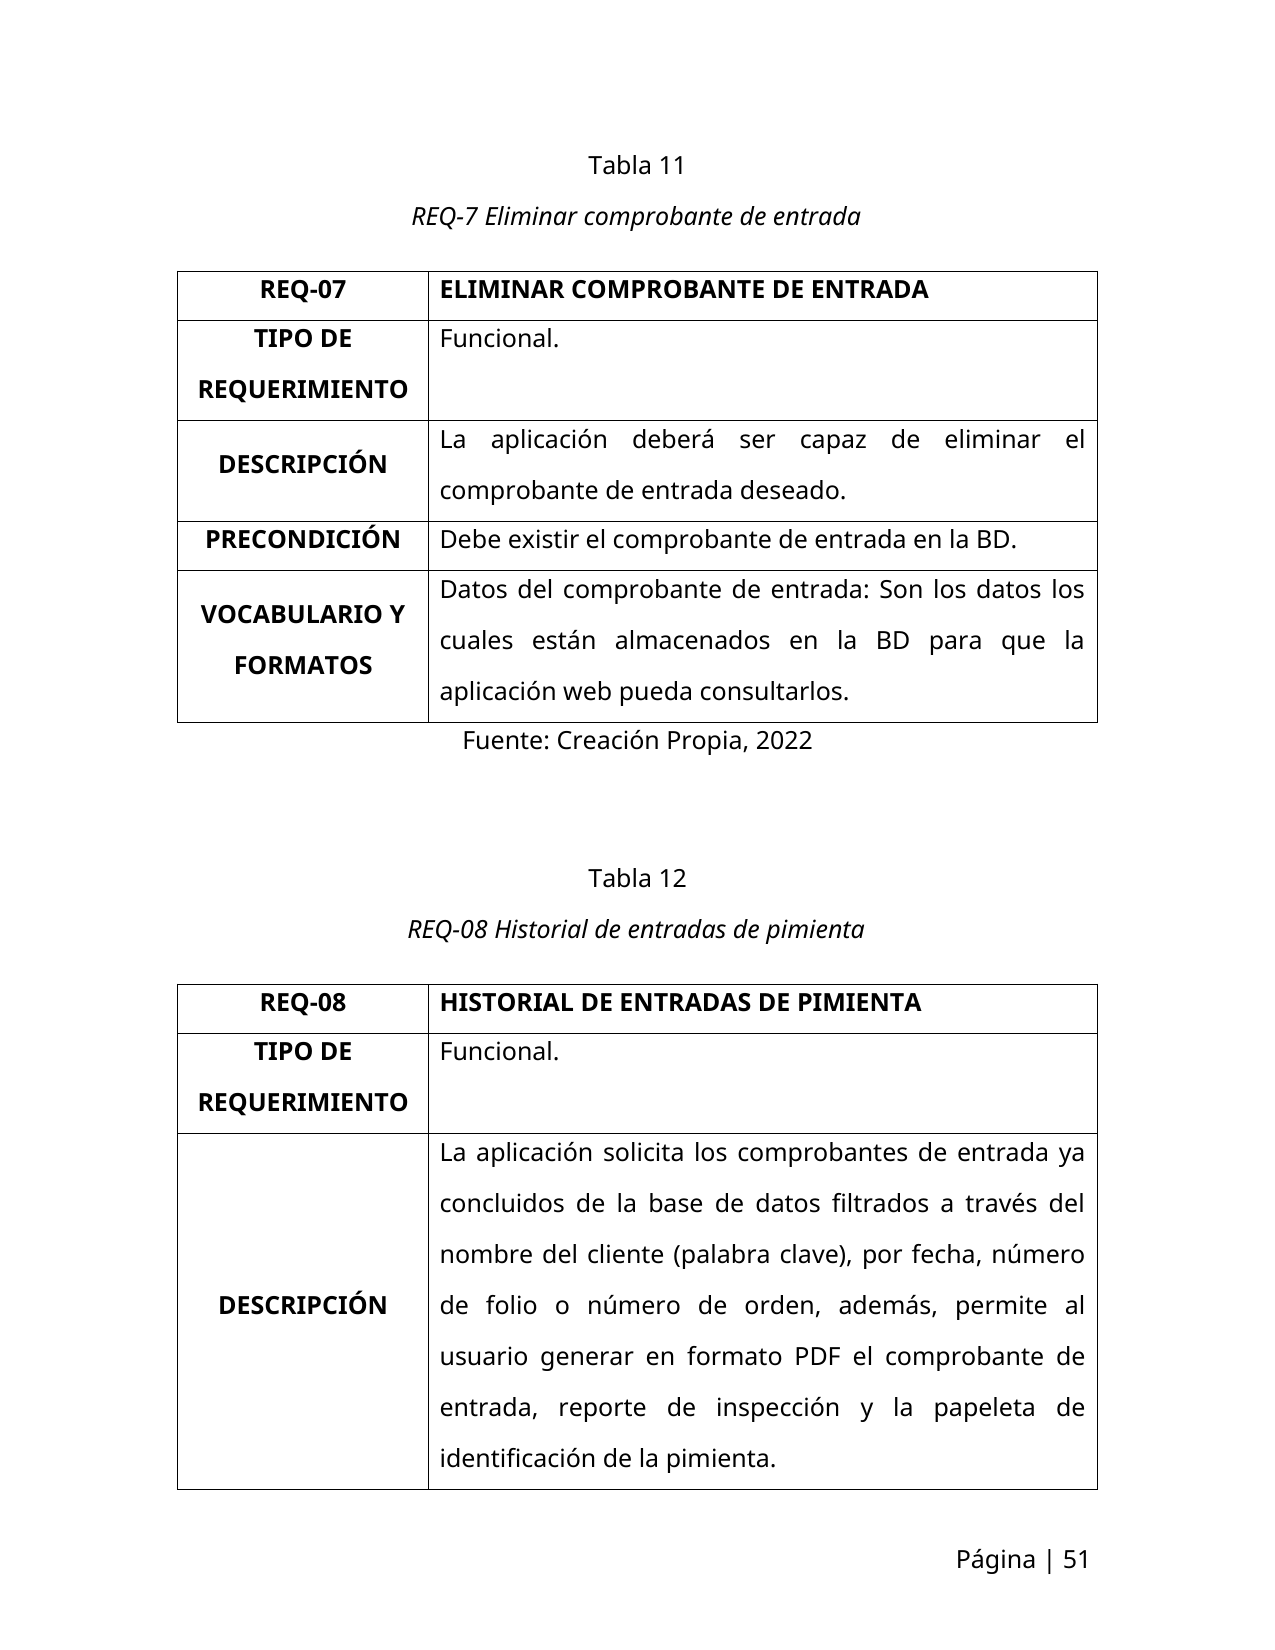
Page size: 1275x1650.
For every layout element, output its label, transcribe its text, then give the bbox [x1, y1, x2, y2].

table_cell DESCRIPCIÓN [178, 1134, 428, 1489]
table_cell La aplicación solicita los comprobantes de entrada ya concluidos de la base de datos filtrados a través del nombre del cliente (palabra clave), por fecha, número de folio o número de orden, además, permite al usuario generar en formato PDF el comprobante de entrada, reporte de inspección y la papeleta de identificación de la pimienta. [429, 1134, 1097, 1489]
table_header REQ-07 [178, 272, 428, 320]
text Fuente: Creación Propia, 2022 [177, 723, 1098, 757]
table_cell Funcional. [429, 1034, 1097, 1133]
table_cell PRECONDICIÓN [178, 522, 428, 570]
table_cell VOCABULARIO Y FORMATOS [178, 571, 428, 722]
table_cell Debe existir el comprobante de entrada en la BD. [429, 522, 1097, 570]
table_header HISTORIAL DE ENTRADAS DE PIMIENTA [429, 985, 1097, 1033]
table_cell Datos del comprobante de entrada: Son los datos los cuales están almacenados en la BD para que la aplicación web pueda consultarlos. [429, 571, 1097, 722]
table_cell TIPO DE REQUERIMIENTO [178, 1034, 428, 1133]
text Tabla 12 REQ-08 Historial de entradas de pimienta [177, 861, 1098, 946]
table_header ELIMINAR COMPROBANTE DE ENTRADA [429, 272, 1097, 320]
table_cell TIPO DE REQUERIMIENTO [178, 321, 428, 420]
table_cell La aplicación deberá ser capaz de eliminar el comprobante de entrada deseado. [429, 421, 1097, 521]
table_header REQ-08 [178, 985, 428, 1033]
table_cell DESCRIPCIÓN [178, 421, 428, 521]
text Tabla 11 REQ-7 Eliminar comprobante de entrada [177, 148, 1098, 233]
table_cell Funcional. [429, 321, 1097, 420]
